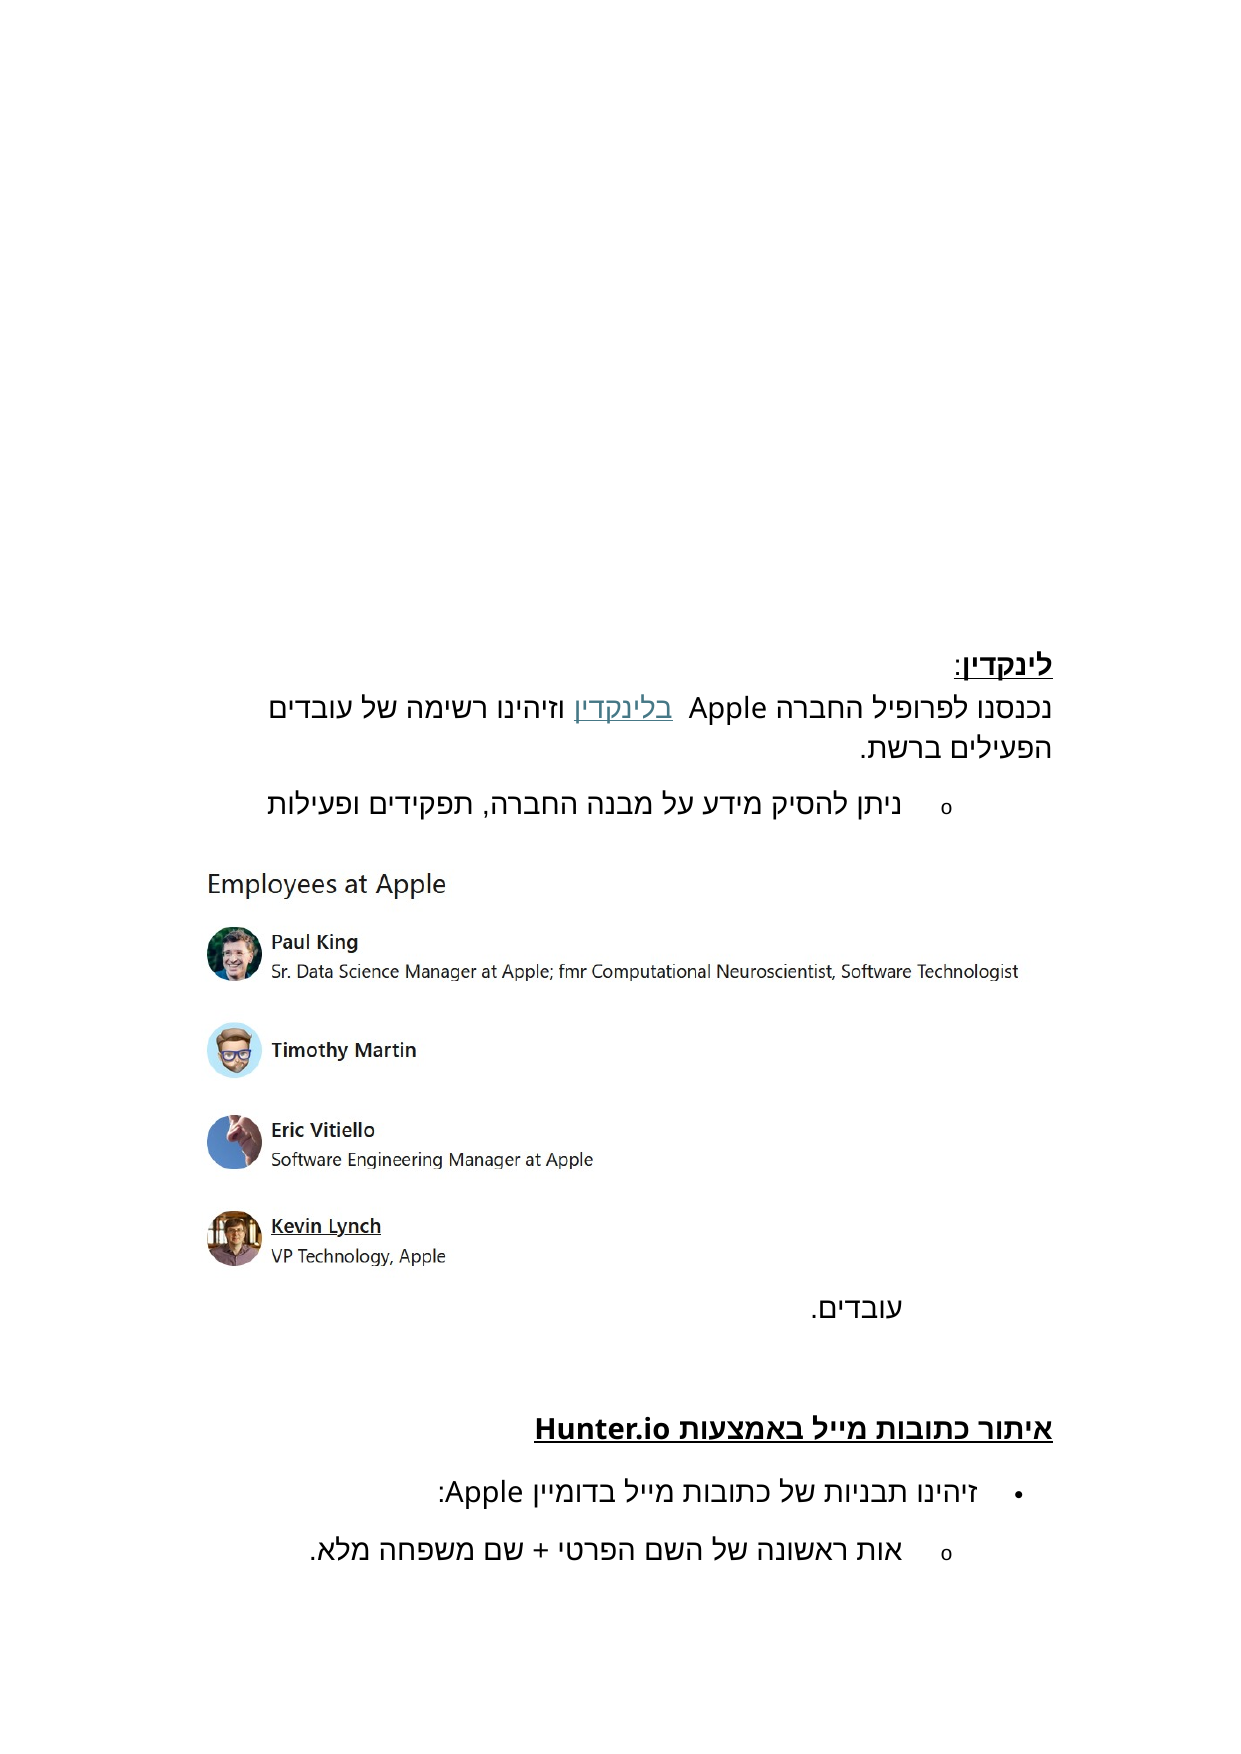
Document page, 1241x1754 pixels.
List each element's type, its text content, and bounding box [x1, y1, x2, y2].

list ניתן להסיק מידע על מבנה החברה, תפקידים ופעילות עובדים. [187, 1292, 940, 1325]
text איתור כתובות מייל באמצעות Hunter.io [187, 1409, 1053, 1448]
list אות ראשונה של השם הפרטי + שם משפחה מלא. [187, 1533, 940, 1567]
list ניתן להסיק מידע על מבנה החברה, תפקידים ופעילות עובדים. [187, 787, 940, 855]
text לינקדין: נכנסנו לפרופיל החברה Apple בלינקדין וזיהינו רשימה של עובדים הפעילים ברשת. [187, 648, 1053, 765]
picture [187, 855, 1053, 1292]
list זיהינו תבניות של כתובות מייל בדומיין Apple: [187, 1471, 1015, 1511]
